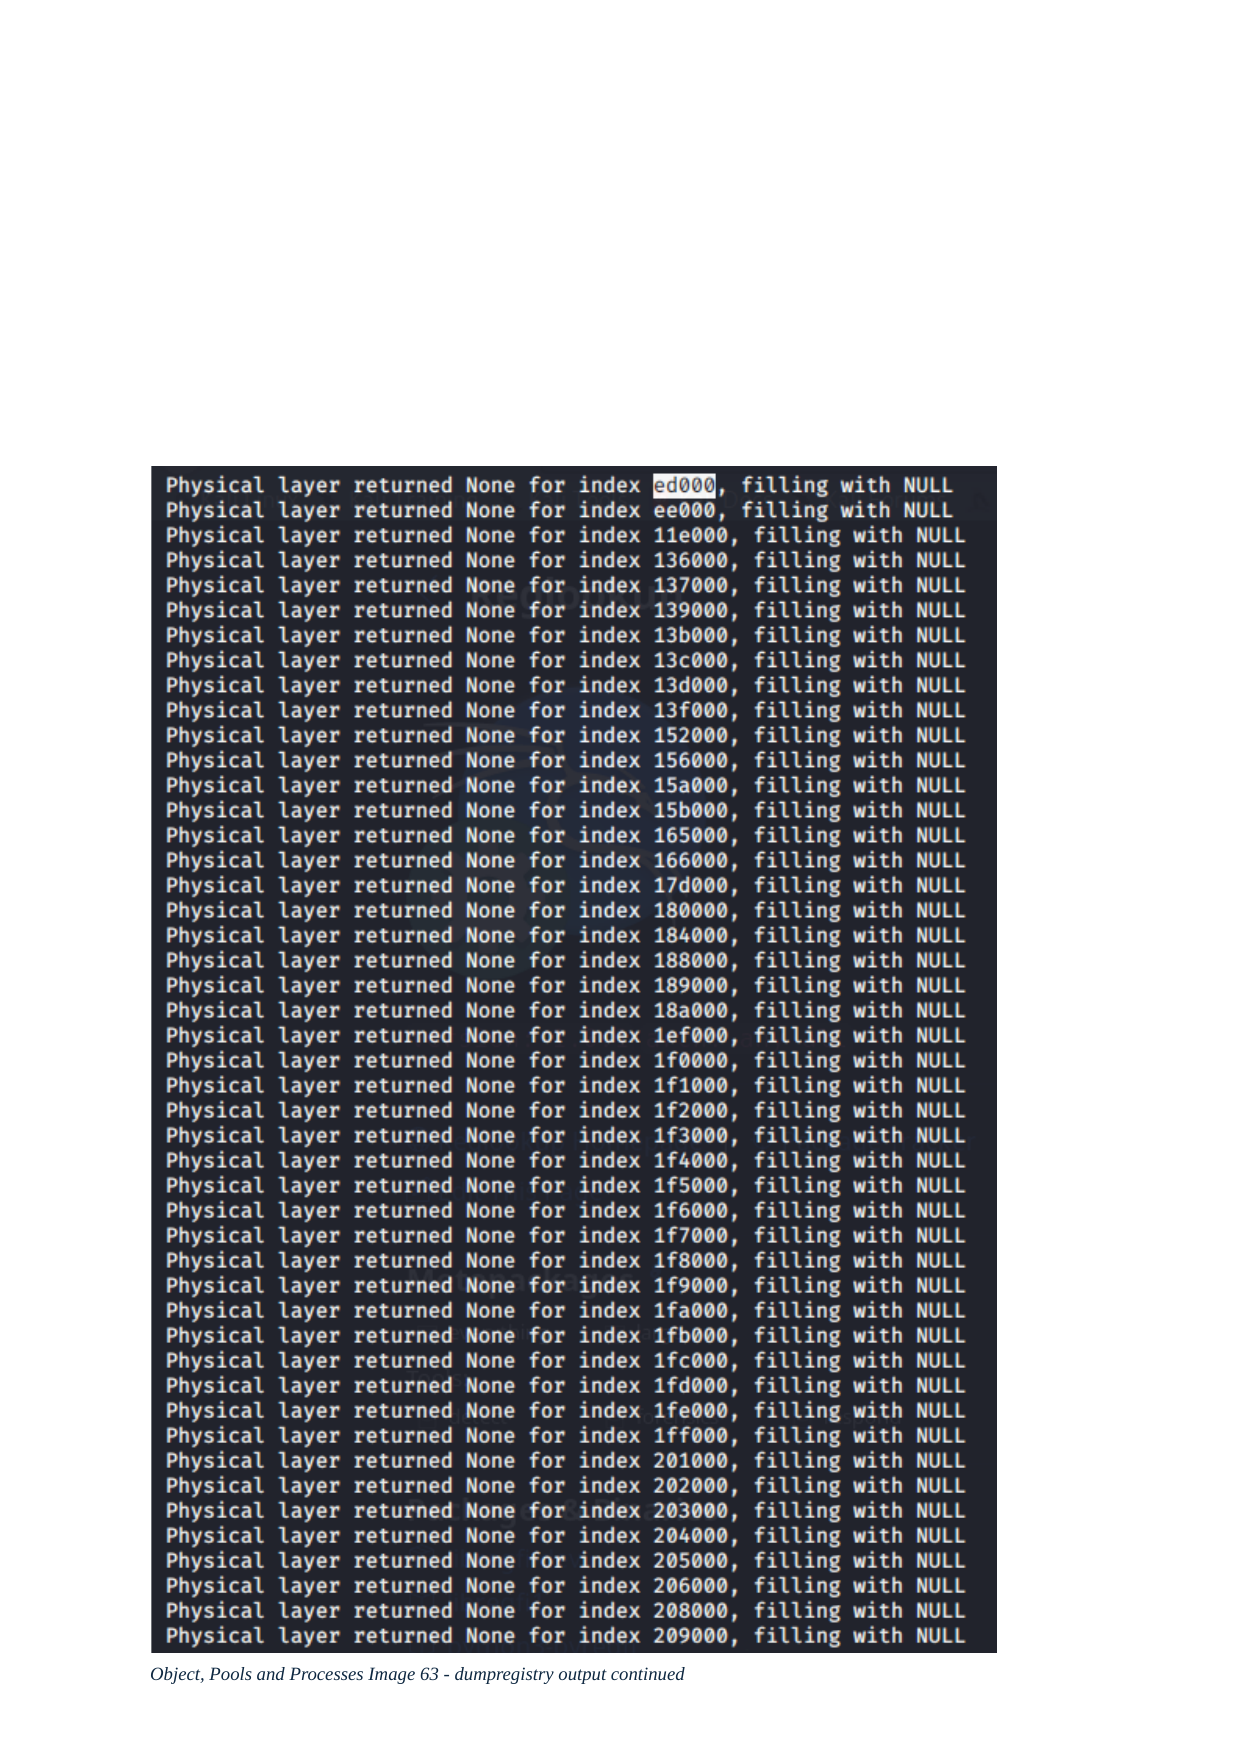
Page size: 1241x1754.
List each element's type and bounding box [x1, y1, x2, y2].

picture [150, 466, 997, 1650]
